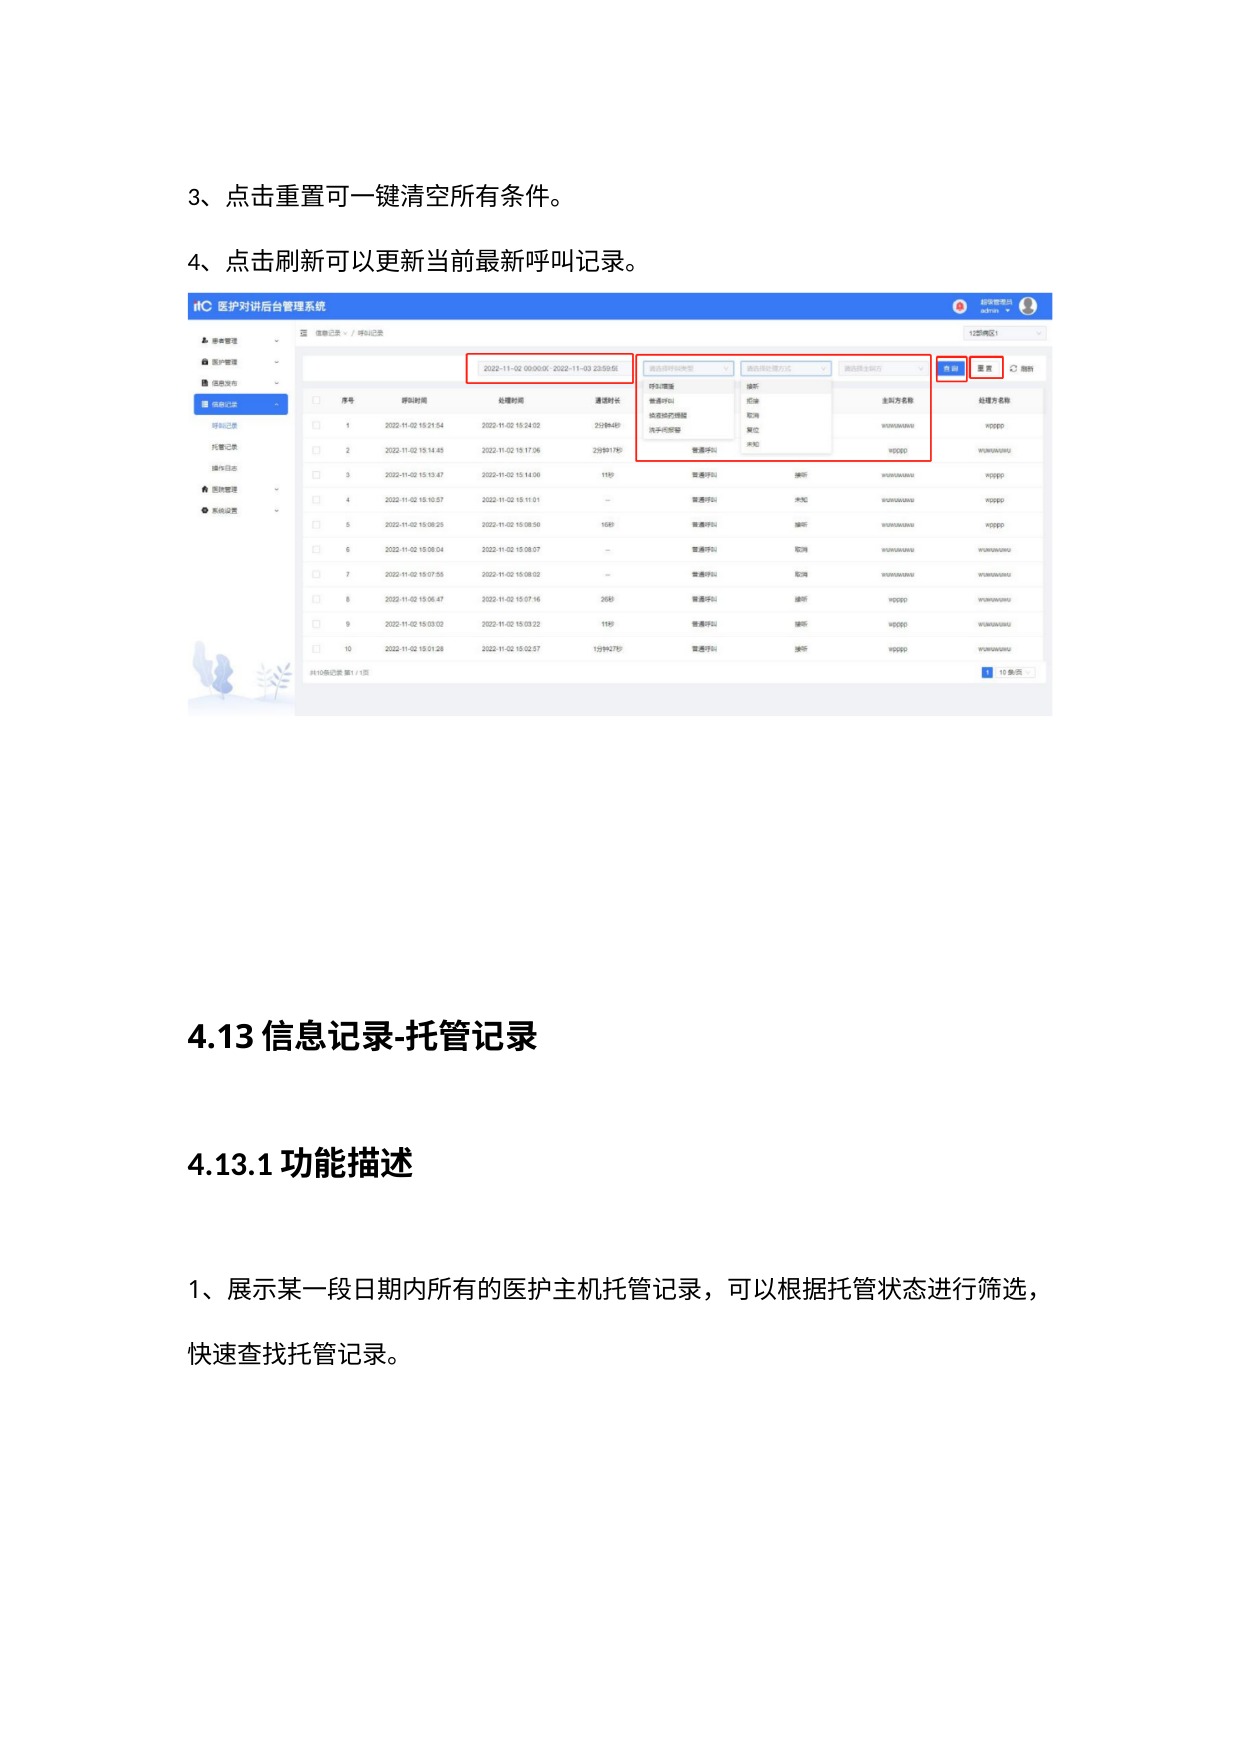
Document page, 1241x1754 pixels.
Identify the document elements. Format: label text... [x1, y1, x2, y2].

list 4、点击刷新可以更新当前最新呼叫记录。 [187, 227, 1053, 292]
text 1、展示某一段日期内所有的医护主机托管记录，可以根据托管状态进行筛选，快速查找托管记录。 [187, 1255, 1053, 1385]
picture [187, 292, 1053, 717]
subtitle 4.13.1 功能描述 [187, 1128, 1053, 1193]
subtitle 4.13信息记录-托管记录 [187, 1002, 1053, 1067]
list 3、点击重置可一键清空所有条件。 [187, 162, 1053, 227]
